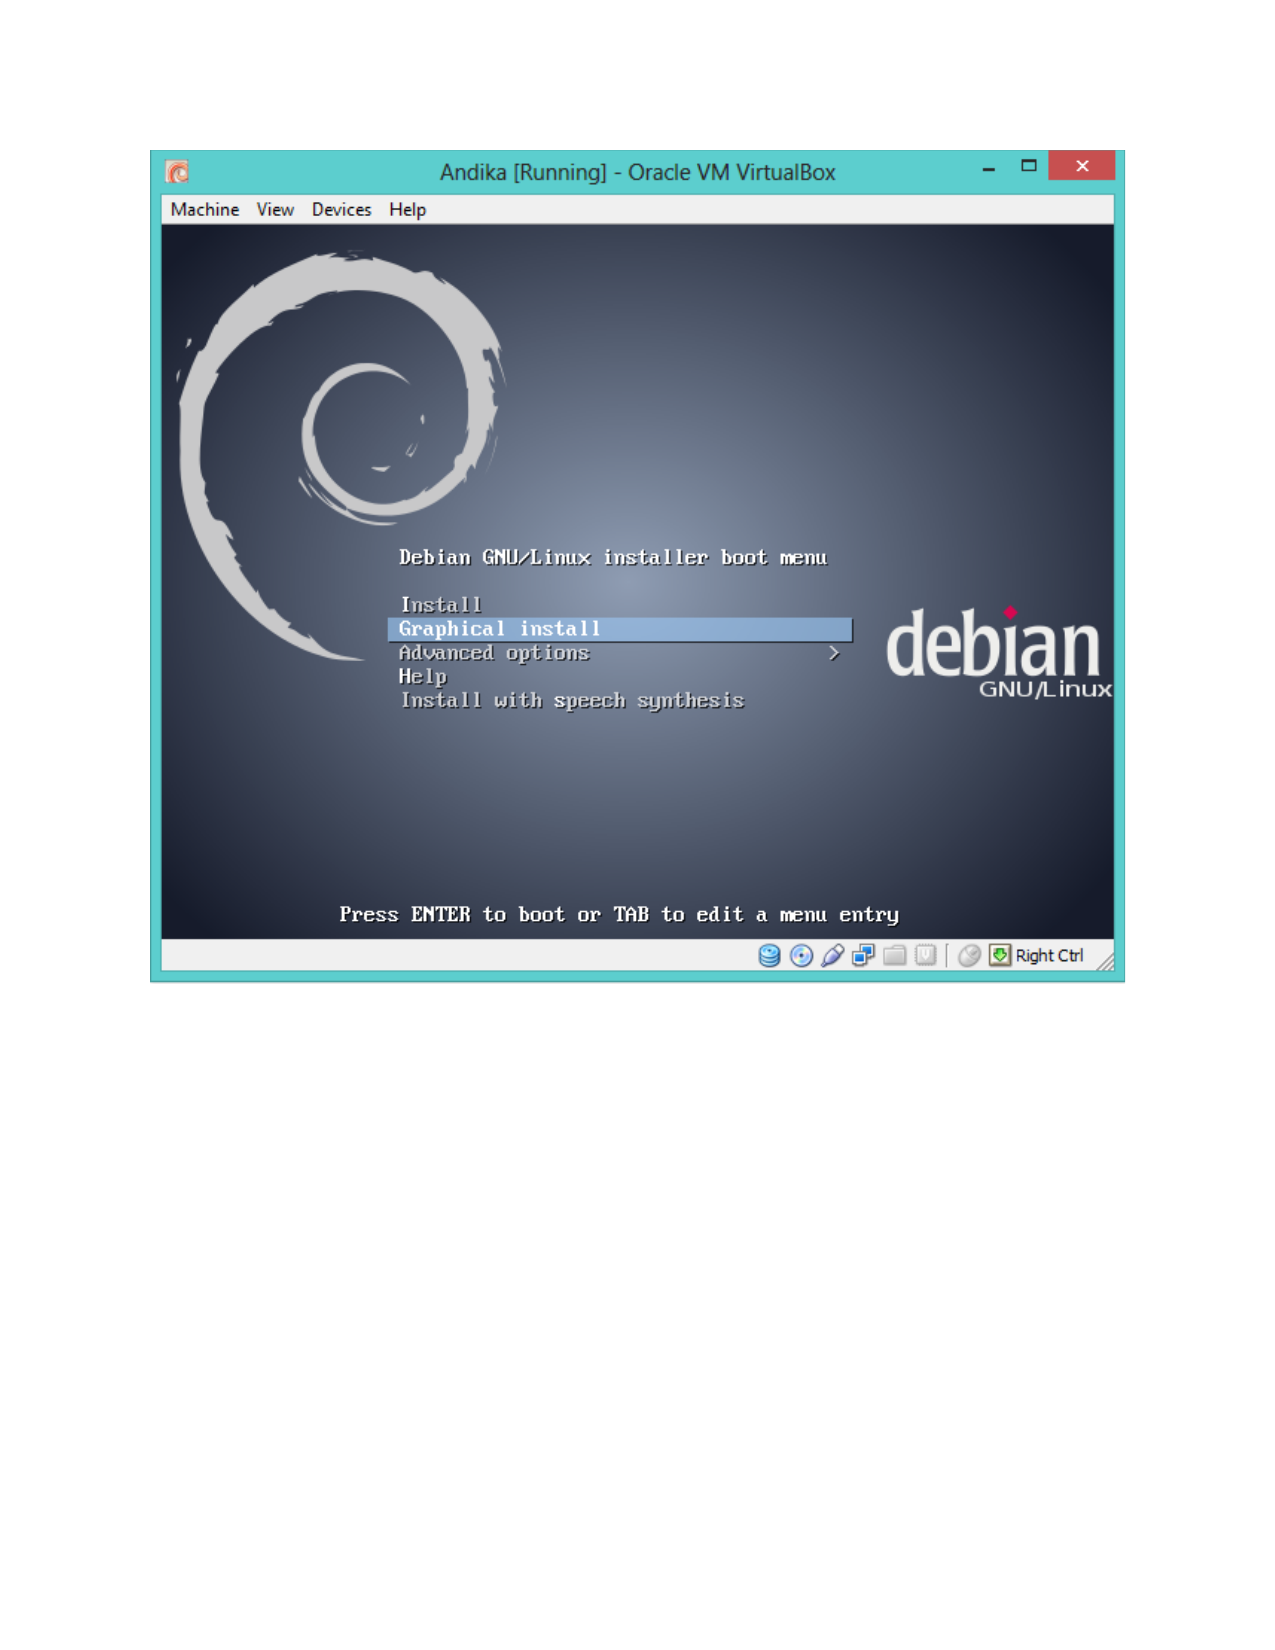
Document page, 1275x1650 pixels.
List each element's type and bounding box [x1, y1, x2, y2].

picture [150, 150, 1125, 984]
